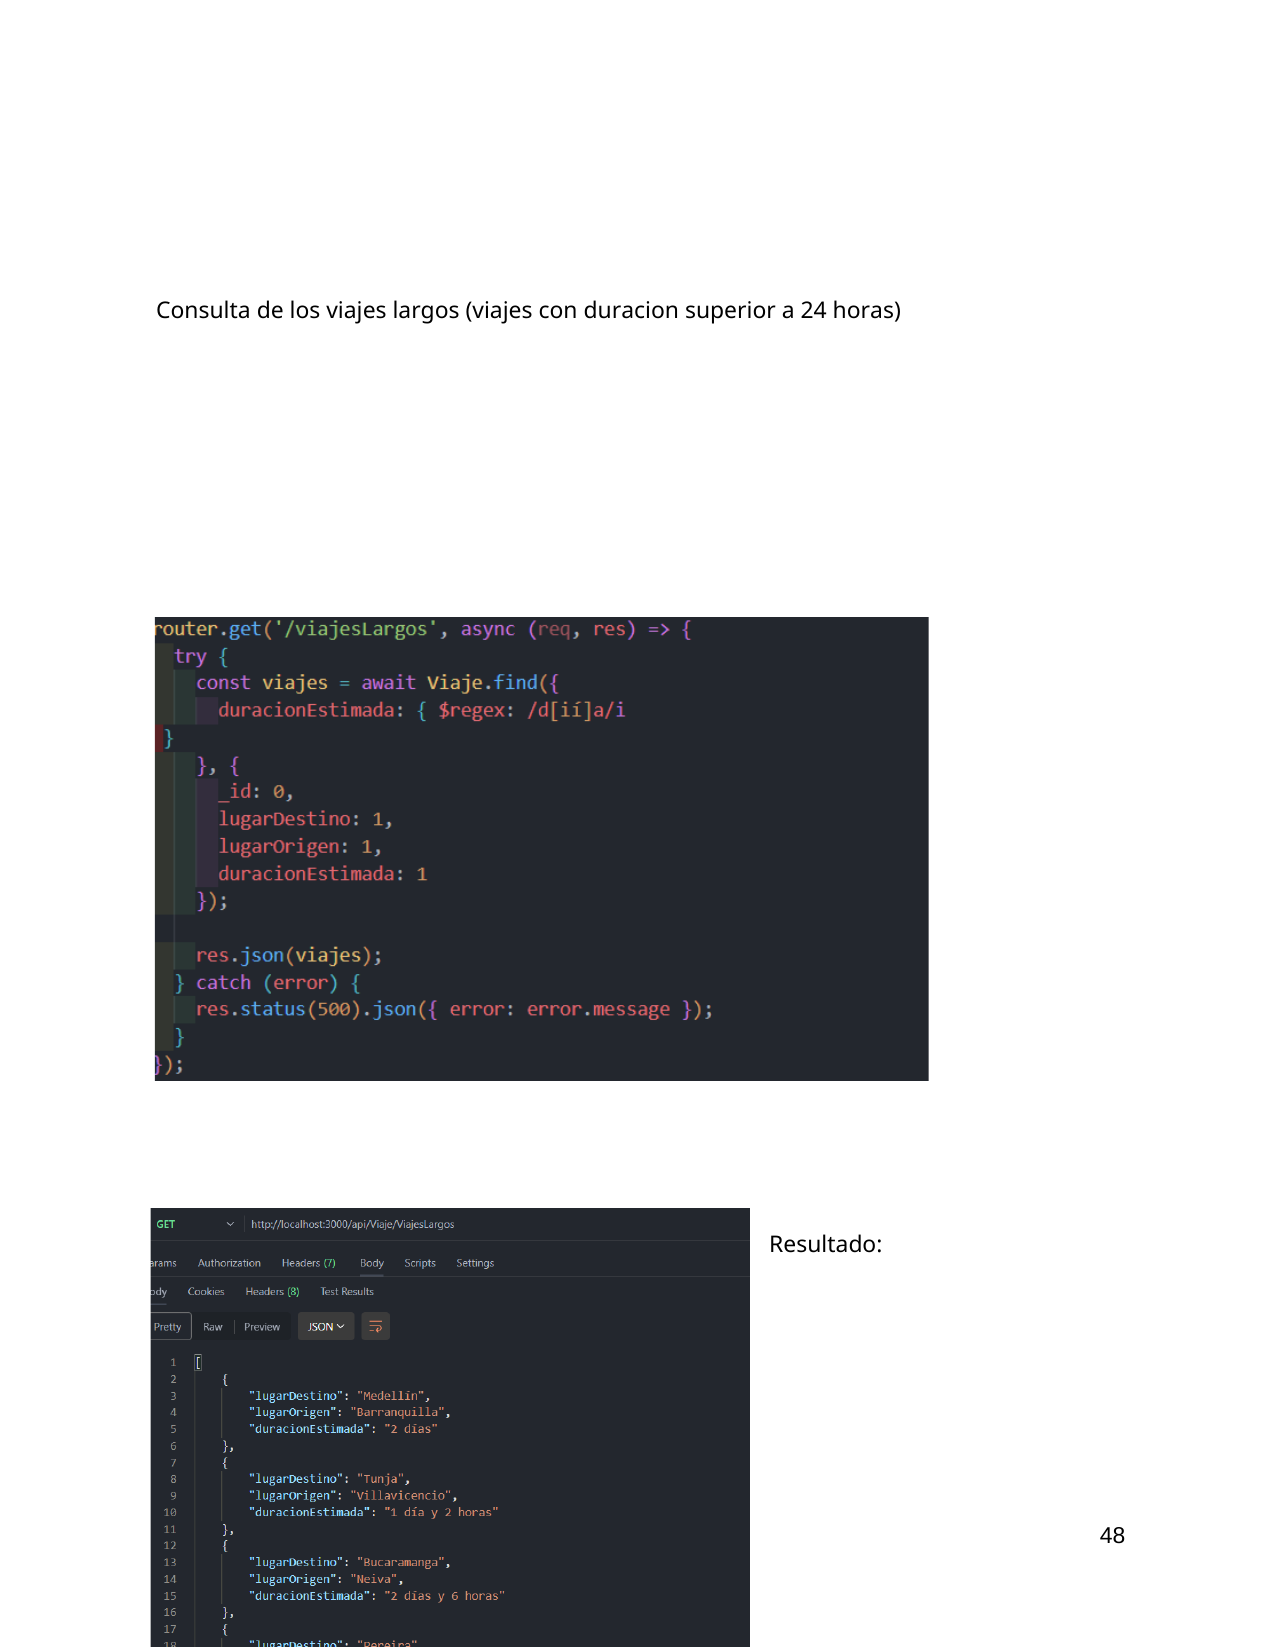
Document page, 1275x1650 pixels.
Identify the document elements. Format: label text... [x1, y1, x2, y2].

picture [153, 617, 929, 1079]
text Consulta de los viajes largos (viajes con duracion superior a 24 horas) [150, 294, 1125, 325]
picture [150, 1208, 750, 1646]
text Resultado: [750, 1228, 1125, 1259]
